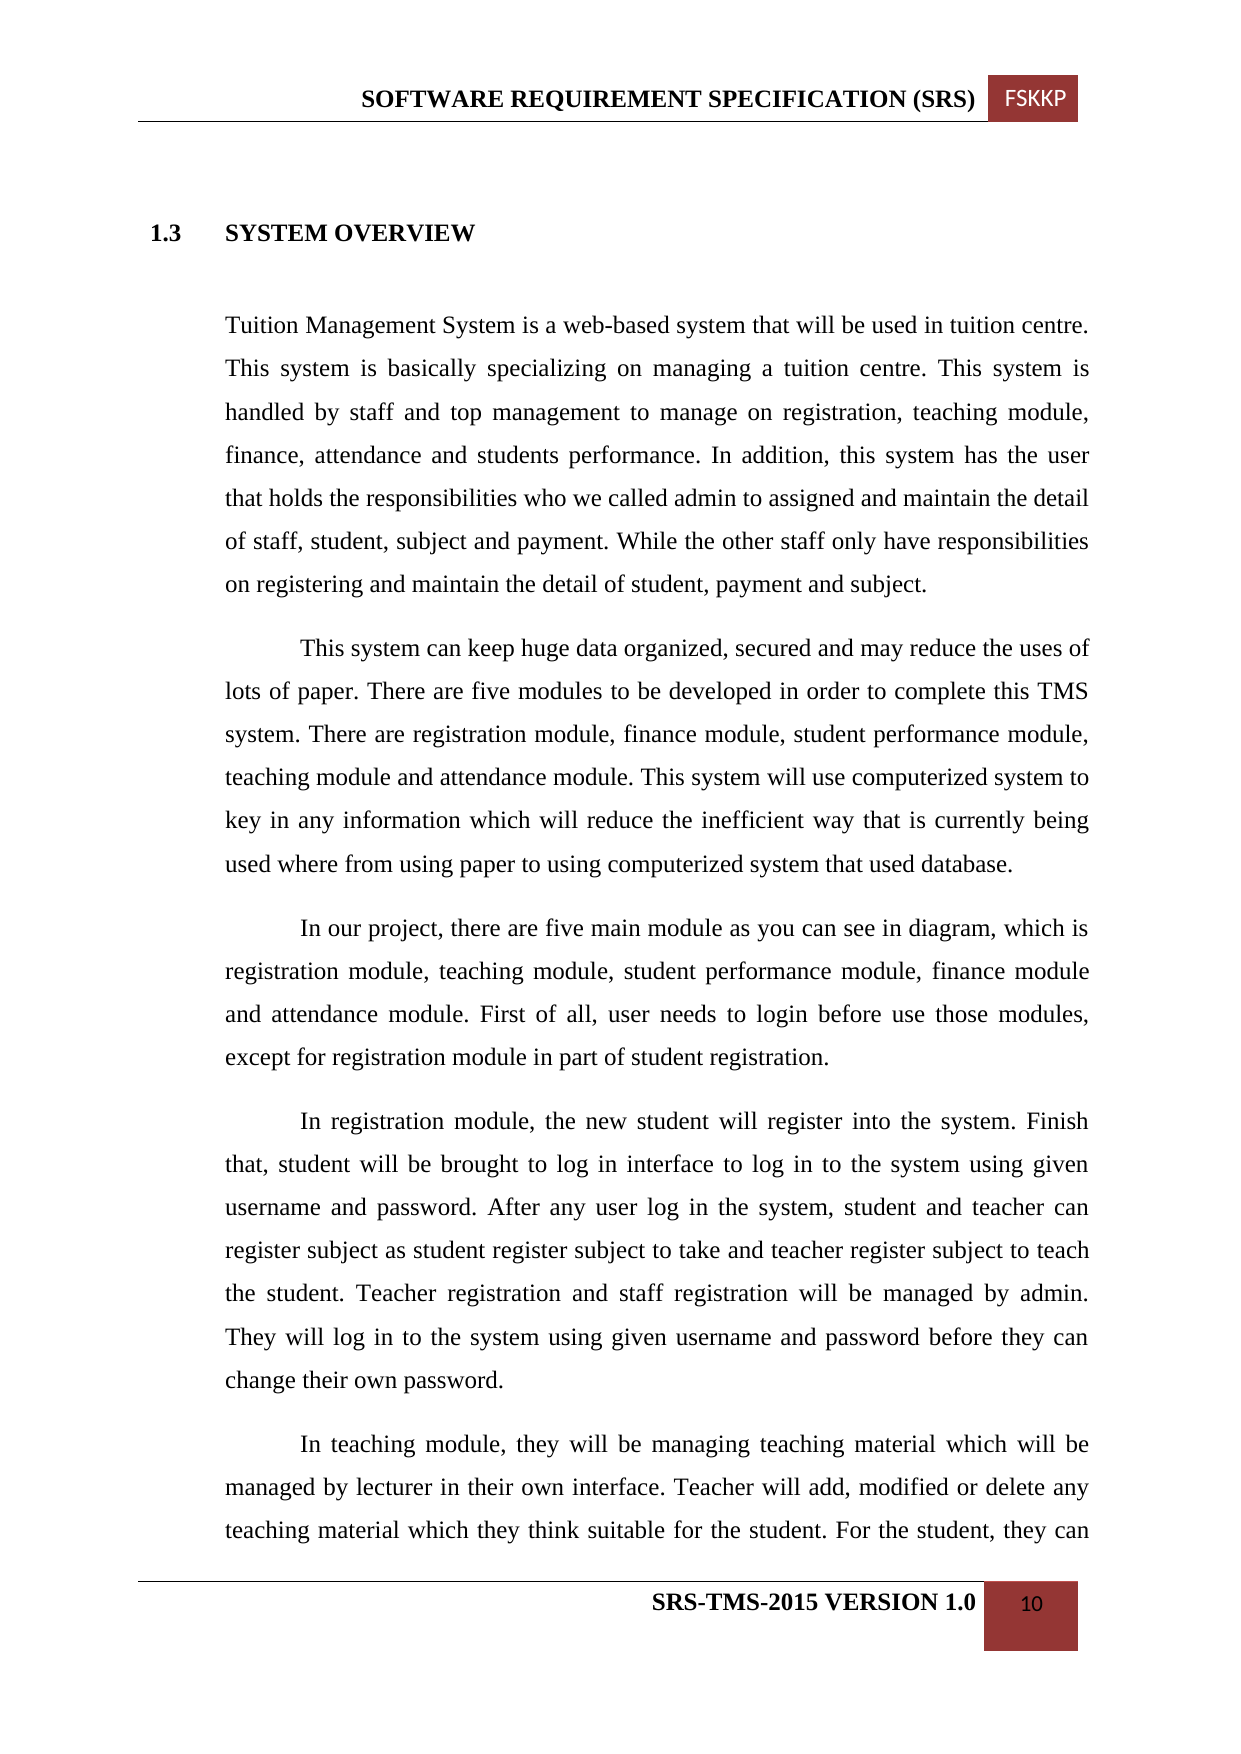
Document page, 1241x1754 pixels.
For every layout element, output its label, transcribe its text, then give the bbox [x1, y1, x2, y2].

text Tuition Management System is a web-based system that will be used in tuition centre. This system is basically specializing on managing a tuition centre. This system is handled by staff and top management to manage on registration, teaching module, finance, attendance and students performance. In addition, this system has the user that holds the responsibilities who we called admin to assigned and maintain the detail of staff, student, subject and payment. While the other staff only have responsibilities on registering and maintain the detail of student, payment and subject. [225, 310, 1090, 598]
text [225, 1429, 1090, 1544]
subtitle SYSTEM OVERVIEW [150, 218, 1090, 247]
text In registration module, the new student will register into the system. Finish that, student will be brought to log in interface to log in to the system using given username and password. After any user log in the system, student and teacher can register subject as student register subject to take and teacher register subject to teach the student. Teacher registration and staff registration will be managed by admin. They will log in to the system using given username and password before they can change their own password. [225, 1106, 1090, 1393]
text In our project, there are five main module as you can see in diagram, which is registration module, teaching module, student performance module, finance module and attendance module. First of all, user needs to login before use those modules, except for registration module in part of student registration. [225, 913, 1090, 1071]
text This system can keep huge data organized, secured and may reduce the uses of lots of paper. There are five modules to be developed in order to complete this TMS system. There are registration module, finance module, student performance module, teaching module and attendance module. This system will use computerized system to key in any information which will reduce the inefficient way that is currently being used where from using paper to using computerized system that used database. [225, 633, 1090, 877]
